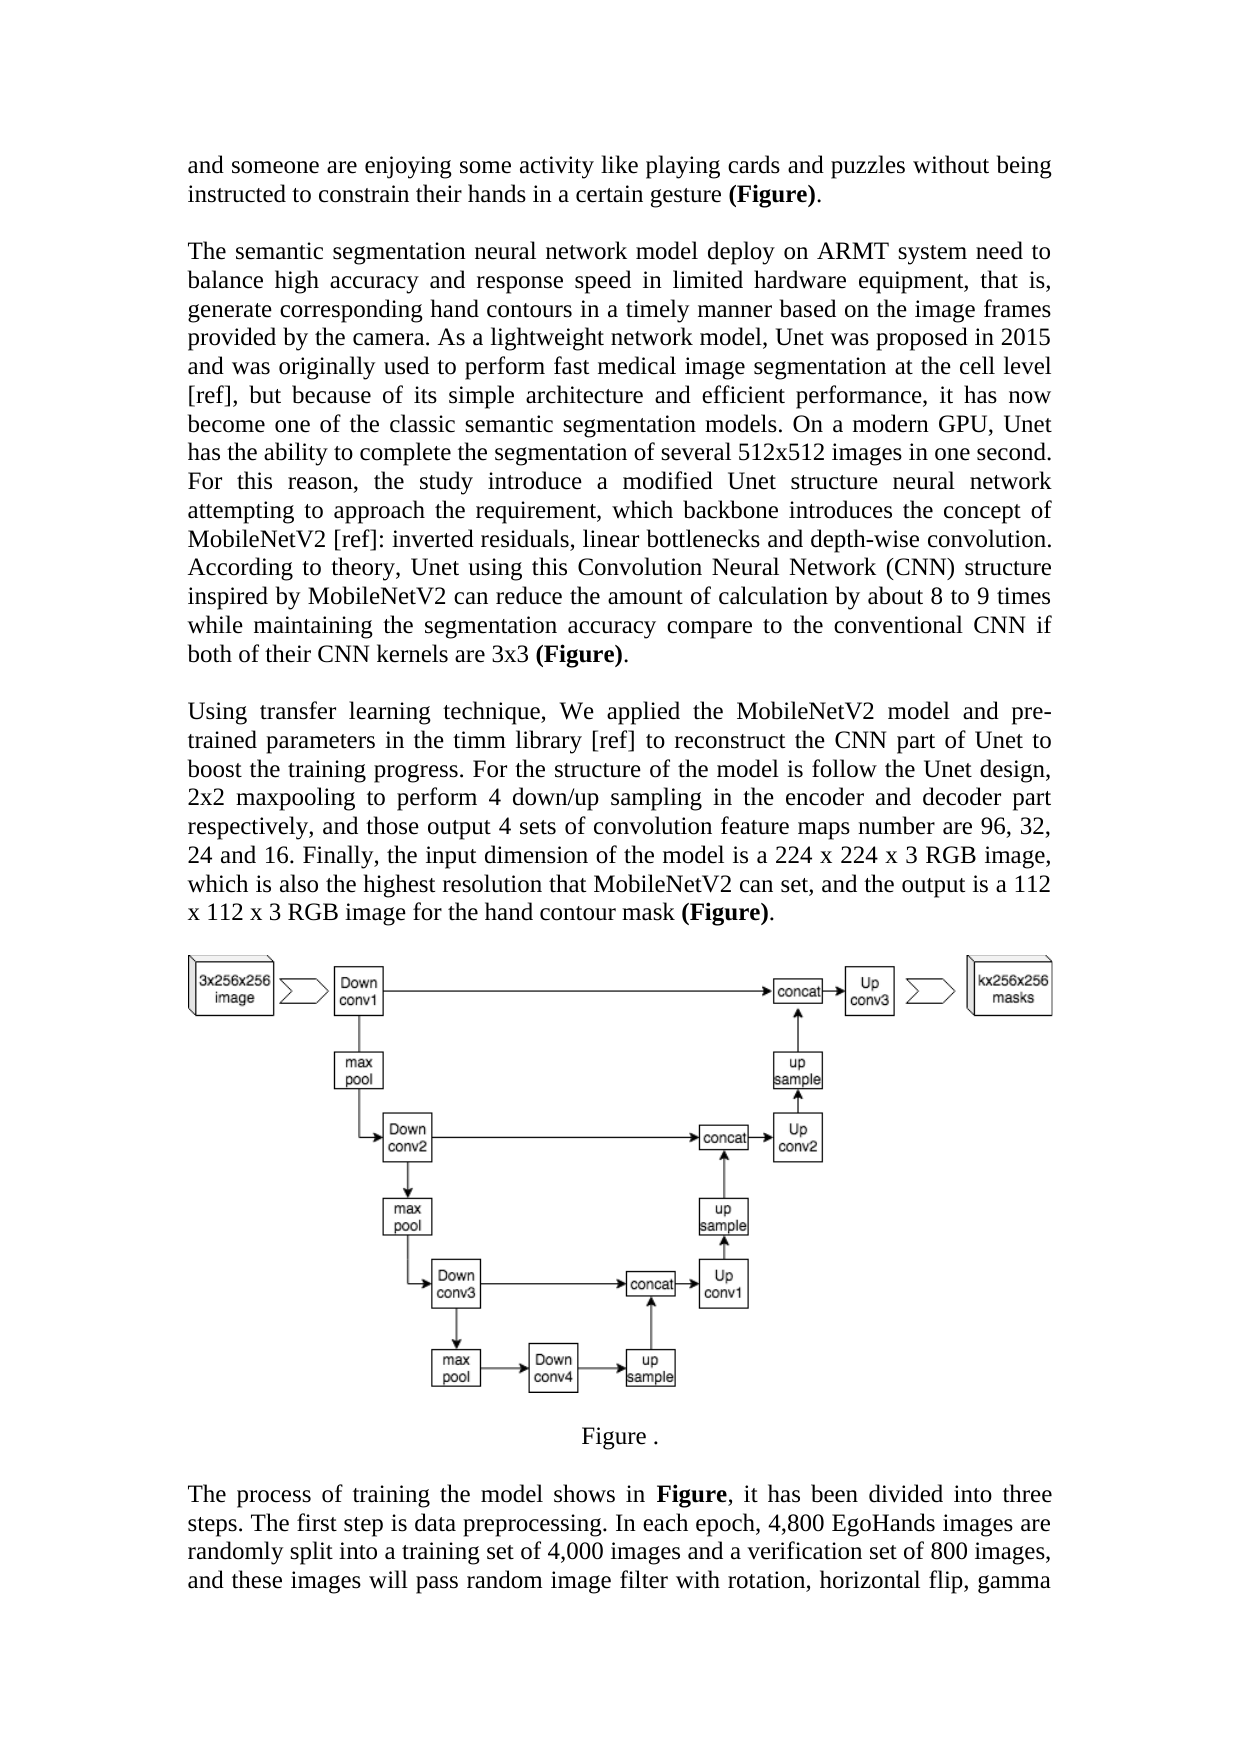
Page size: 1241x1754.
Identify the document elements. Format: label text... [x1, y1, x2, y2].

picture [188, 955, 1053, 1393]
text The semantic segmentation neural network model deploy on ARMT system need to balance high accuracy and response speed in limited hardware equipment, that is, generate corresponding hand contours in a timely manner based on the image frames provided by the camera. As a lightweight network model, Unet was proposed in 2015 and was originally used to perform fast medical image segmentation at the cell level [ref], but because of its simple architecture and efficient performance, it has now become one of the classic semantic segmentation models. On a modern GPU, Unet has the ability to complete the segmentation of several 512x512 images in one second. For this reason, the study introduce a modified Unet structure neural network attempting to approach the requirement, which backbone introduces the concept of MobileNetV2 [ref]: inverted residuals, linear bottlenecks and depth-wise convolution. According to theory, Unet using this Convolution Neural Network (CNN) structure inspired by MobileNetV2 can reduce the amount of calculation by about 8 to 9 times while maintaining the segmentation accuracy compare to the conventional CNN if both of their CNN kernels are 3x3 (Figure). [187, 236, 1053, 667]
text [187, 150, 1053, 207]
text Using transfer learning technique, We applied the MobileNetV2 model and pre-trained parameters in the timm library [ref] to reconstruct the CNN part of Unet to boost the training progress. For the structure of the model is follow the Unet design, 2x2 maxpooling to perform 4 down/up sampling in the encoder and decoder part respectively, and those output 4 sets of convolution feature maps number are 96, 32, 24 and 16. Finally, the input dimension of the model is a 224 x 224 x 3 RGB image, which is also the highest resolution that MobileNetV2 can set, and the output is a 112 x 112 x 3 RGB image for the hand contour mask (Figure). [187, 696, 1053, 926]
text Figure . [187, 1421, 1053, 1450]
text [187, 1479, 1053, 1594]
